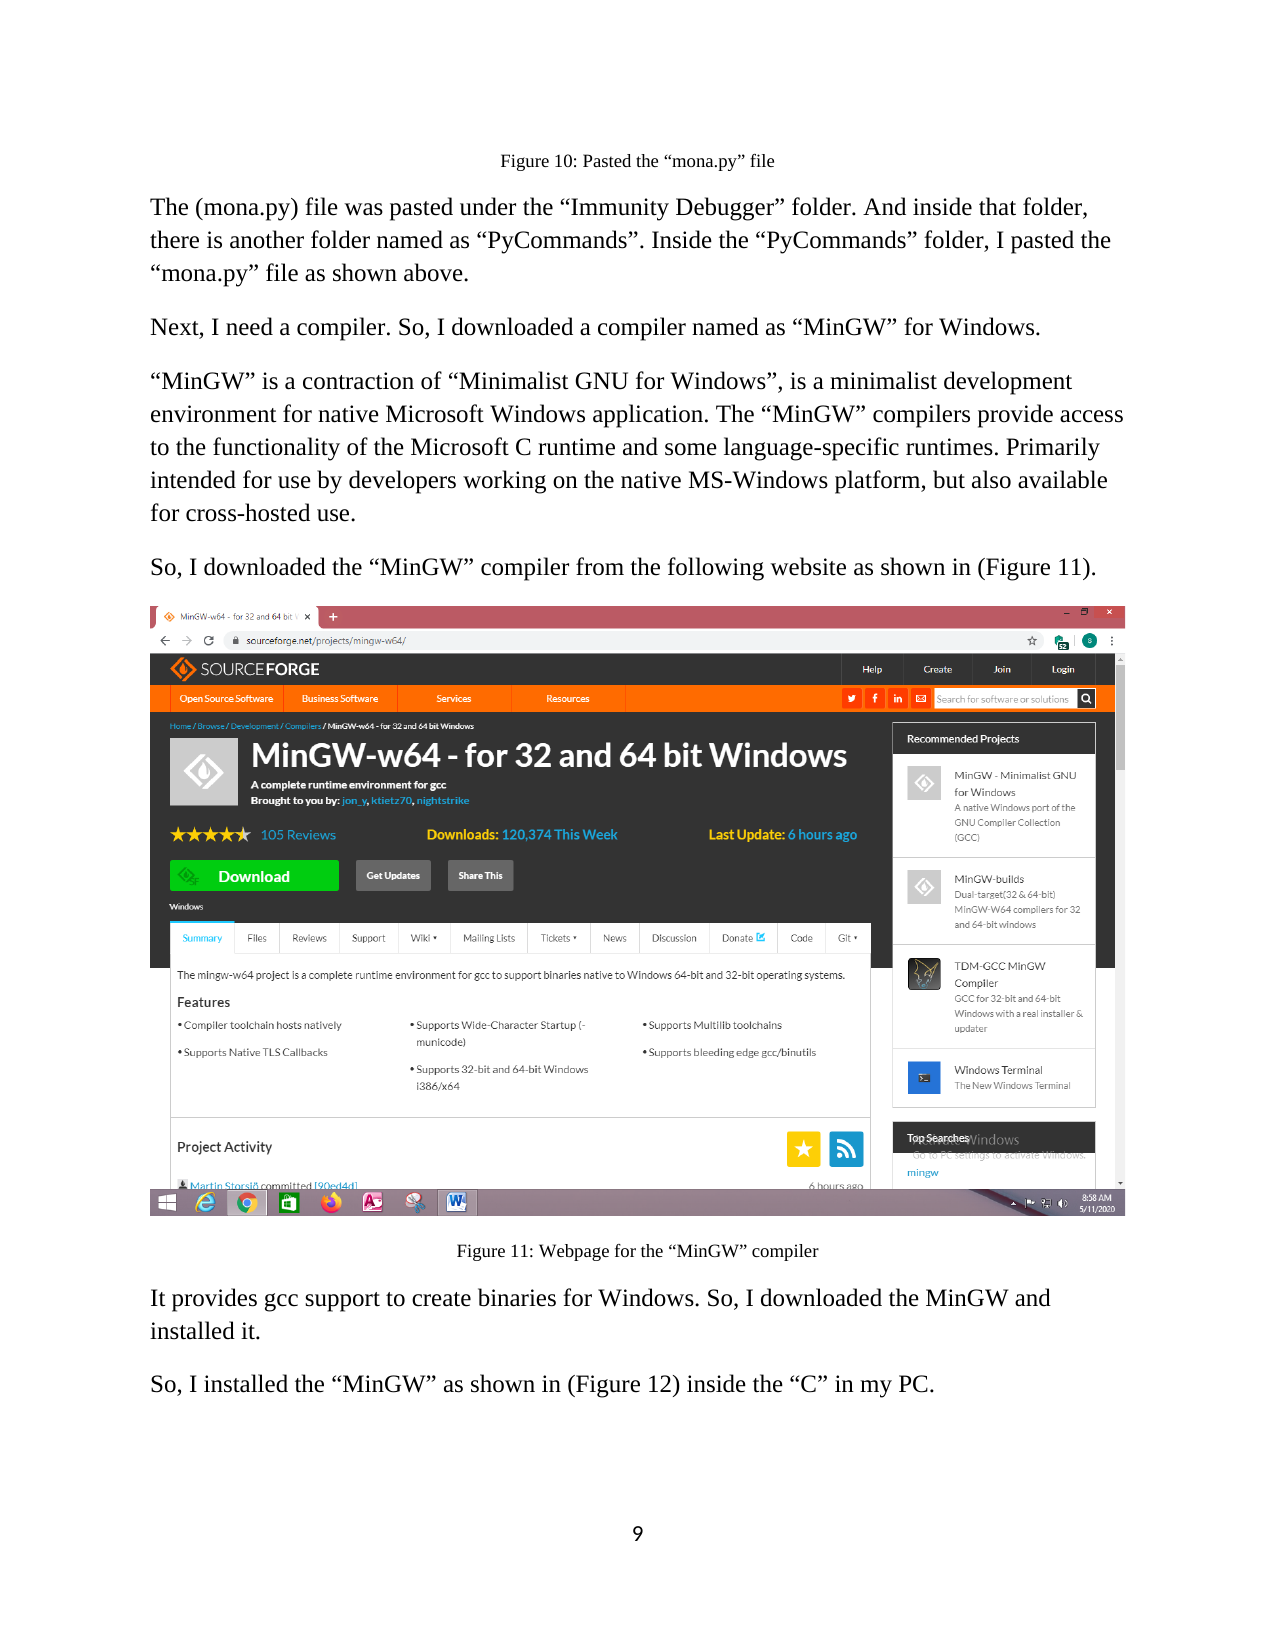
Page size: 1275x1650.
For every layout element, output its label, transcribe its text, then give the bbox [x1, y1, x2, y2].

text So, I downloaded the “MinGW” compiler from the following website as shown in (Figure 11). [150, 552, 1125, 581]
picture [150, 606, 1125, 1216]
text Figure 11: Webpage for the “MinGW” compiler [150, 1240, 1125, 1262]
text Next, I need a compiler. So, I downloaded a compiler named as “MinGW” for Windows. [150, 312, 1125, 341]
text Figure 10: Pasted the “mona.py” file [150, 150, 1125, 172]
text “MinGW” is a contraction of “Minimalist GNU for Windows”, is a minimalist development environment for native Microsoft Windows application. The “MinGW” compilers provide access to the functionality of the Microsoft C runtime and some language-specific runtimes. Primarily intended for use by developers working on the native MS-Windows platform, but also available for cross-hosted use. [150, 366, 1125, 527]
text It provides gcc support to create binaries for Windows. So, I downloaded the MinGW and installed it. [150, 1283, 1125, 1344]
text The (mona.py) file was pasted under the “Immunity Debugger” folder. And inside that folder, there is another folder named as “PyCommands”. Inside the “PyCommands” folder, I pasted the “mona.py” file as shown above. [150, 192, 1125, 287]
text So, I installed the “MinGW” as shown in (Figure 12) inside the “C” in my PC. [150, 1369, 1125, 1398]
